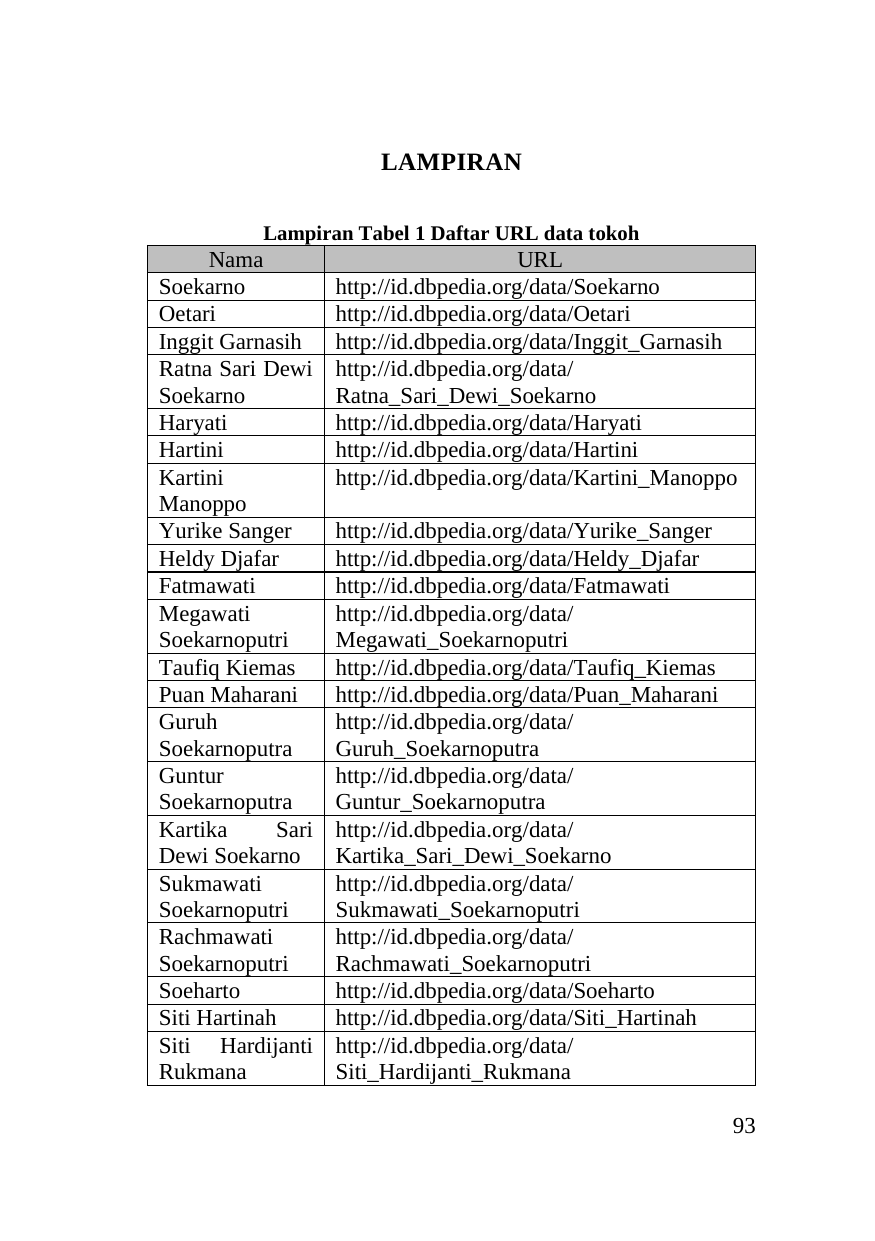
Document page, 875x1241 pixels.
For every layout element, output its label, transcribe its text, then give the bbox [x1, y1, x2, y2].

table_cell Kartika Sari Dewi Soekarno [148, 816, 324, 868]
table_cell Puan Maharani [148, 681, 324, 707]
table_cell http://id.dbpedia.org/data/Taufiq_Kiemas [325, 654, 755, 680]
table_header URL [325, 246, 755, 272]
table_cell http://id.dbpedia.org/data/Oetari [325, 301, 755, 327]
table_cell http://id.dbpedia.org/data/Haryati [325, 409, 755, 435]
table_cell Haryati [148, 409, 324, 435]
table_cell http://id.dbpedia.org/data/ Ratna_Sari_Dewi_Soekarno [325, 355, 755, 408]
table_cell http://id.dbpedia.org/data/Yurike_Sanger [325, 518, 755, 544]
table_cell Siti Hardijanti Rukmana [148, 1032, 324, 1084]
table_cell http://id.dbpedia.org/data/Siti_Hardijanti_Rukmana [325, 1032, 755, 1084]
table_cell Inggit Garnasih [148, 328, 324, 354]
table_cell Rachmawati Soekarnoputri [148, 923, 324, 976]
table_cell Siti Hartinah [148, 1005, 324, 1031]
table_cell http://id.dbpedia.org/data/Guntur_Soekarnoputra [325, 762, 755, 815]
table_cell Oetari [148, 301, 324, 327]
table_cell Heldy Djafar [148, 545, 324, 571]
table_header Nama [148, 246, 324, 272]
table_cell http://id.dbpedia.org/data/Sukmawati_Soekarnoputri [325, 870, 755, 922]
table_cell http://id.dbpedia.org/data/Heldy_Djafar [325, 545, 755, 571]
table_cell http://id.dbpedia.org/data/Rachmawati_Soekarnoputri [325, 923, 755, 976]
table_cell http://id.dbpedia.org/data/Puan_Maharani [325, 681, 755, 707]
table_cell Megawati Soekarnoputri [148, 600, 324, 652]
table_cell Sukmawati Soekarnoputri [148, 870, 324, 922]
text Lampiran Tabel 1 Daftar URL data tokoh [147, 221, 756, 245]
table_cell http://id.dbpedia.org/data/Fatmawati [325, 573, 755, 599]
table_cell http://id.dbpedia.org/data/Kartini_Manoppo [325, 464, 755, 517]
table_cell http://id.dbpedia.org/data/Hartini [325, 436, 755, 463]
table_cell http://id.dbpedia.org/data/Kartika_Sari_Dewi_Soekarno [325, 816, 755, 868]
table_cell http://id.dbpedia.org/data/Soeharto [325, 977, 755, 1003]
table_cell Yurike Sanger [148, 518, 324, 544]
table_cell Soekarno [148, 273, 324, 299]
table_cell Guruh Soekarnoputra [148, 708, 324, 761]
table_cell http://id.dbpedia.org/data/Guruh_Soekarnoputra [325, 708, 755, 761]
table_cell Taufiq Kiemas [148, 654, 324, 680]
table_cell Guntur Soekarnoputra [148, 762, 324, 815]
table_cell http://id.dbpedia.org/data/Soekarno [325, 273, 755, 299]
table_cell Ratna Sari Dewi Soekarno [148, 355, 324, 408]
subtitle LAMPIRAN [147, 147, 756, 176]
table_cell http://id.dbpedia.org/data/Megawati_Soekarnoputri [325, 600, 755, 652]
table_cell Kartini Manoppo [148, 464, 324, 517]
table_cell Hartini [148, 436, 324, 463]
table_cell Soeharto [148, 977, 324, 1003]
table_cell Fatmawati [148, 573, 324, 599]
table_cell http://id.dbpedia.org/data/Siti_Hartinah [325, 1005, 755, 1031]
table_cell http://id.dbpedia.org/data/Inggit_Garnasih [325, 328, 755, 354]
